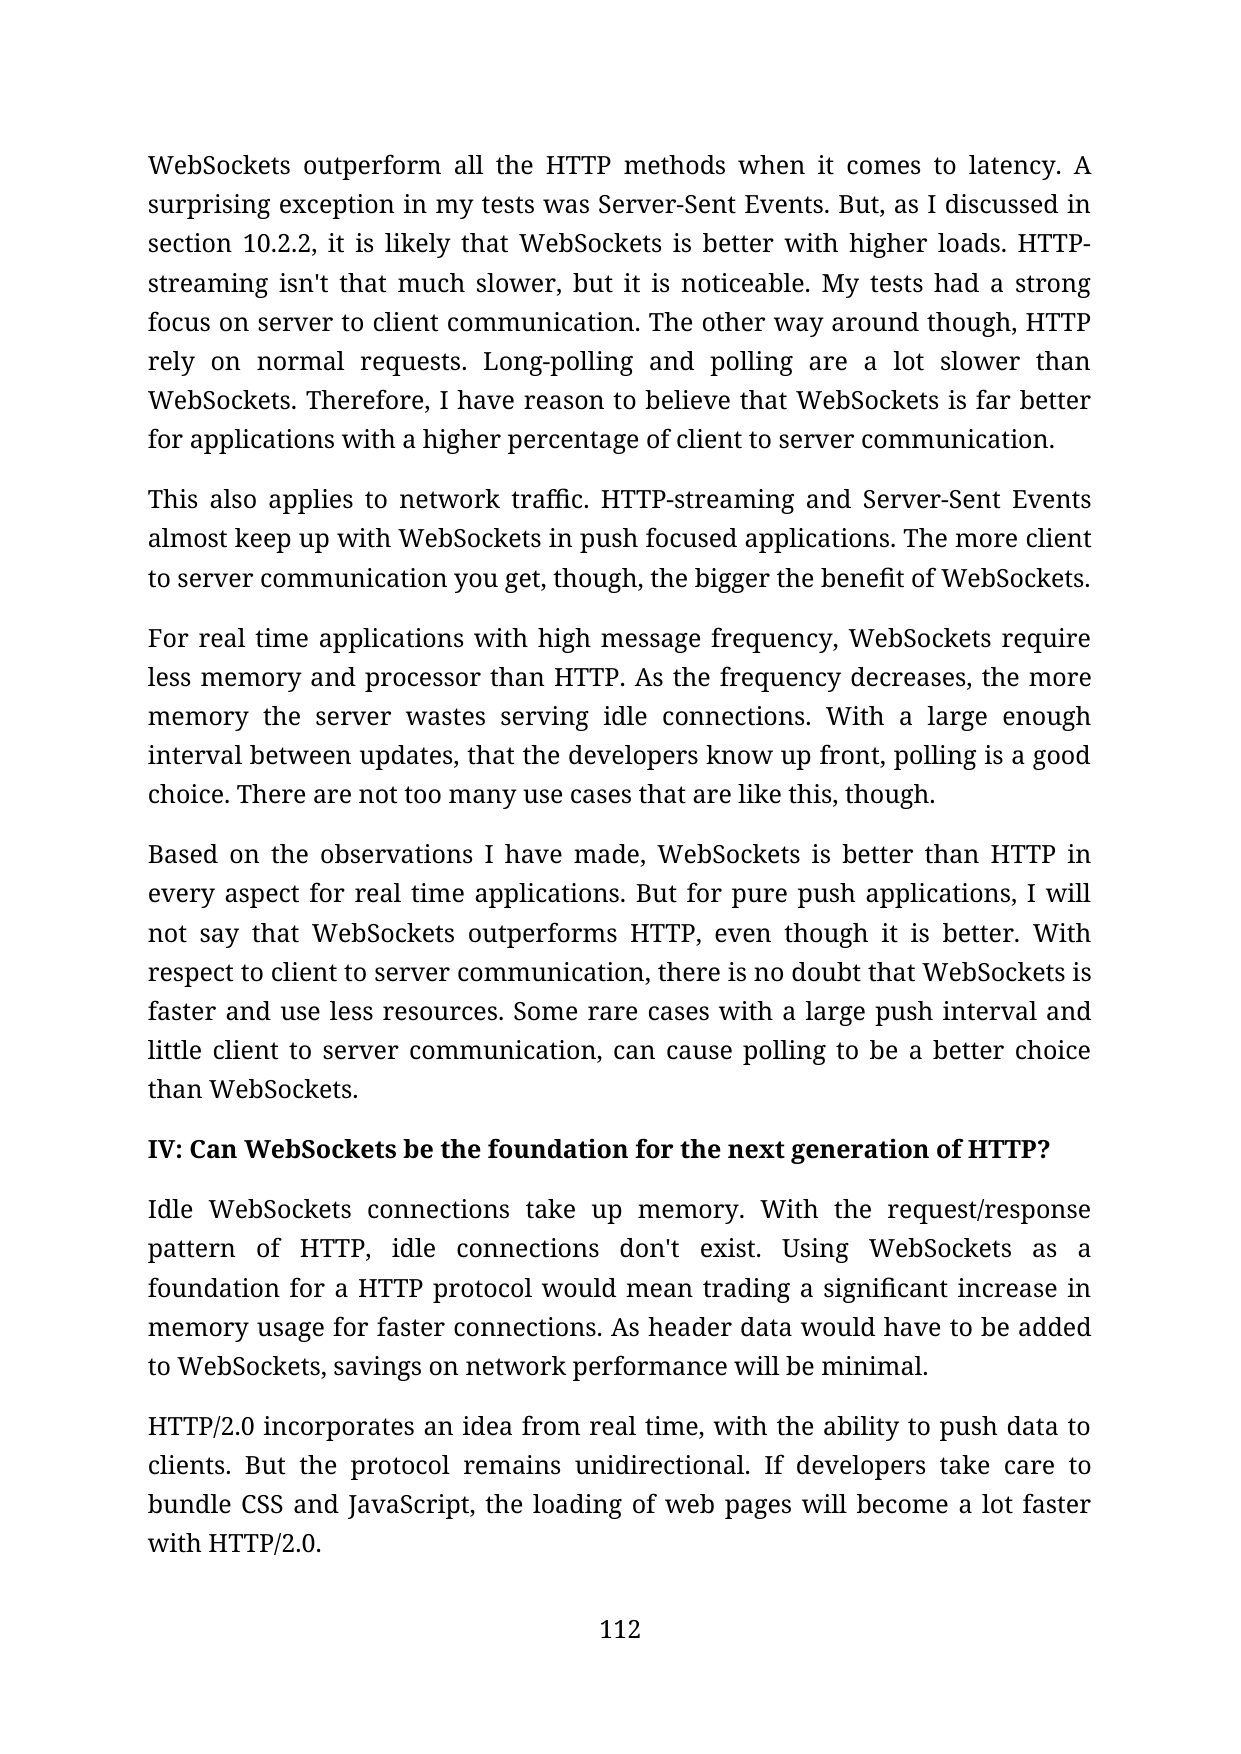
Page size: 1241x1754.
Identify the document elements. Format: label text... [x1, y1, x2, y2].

text HTTP/2.0 incorporates an idea from real time, with the ability to push data to clients. But the protocol remains unidirectional. If developers take care to bundle CSS and JavaScript, the loading of web pages will become a lot faster with HTTP/2.0. [148, 1408, 1092, 1560]
text For real time applications with high message frequency, WebSockets require less memory and processor than HTTP. As the frequency decreases, the more memory the server wastes serving idle connections. With a large enough interval between updates, that the developers know up front, polling is a good choice. There are not too many use cases that are like this, though. [148, 620, 1092, 811]
text Idle WebSockets connections take up memory. With the request/response pattern of HTTP, idle connections don't exist. Using WebSockets as a foundation for a HTTP protocol would mean trading a significant increase in memory usage for faster connections. As header data would have to be added to WebSockets, savings on network performance will be minimal. [148, 1192, 1092, 1383]
text WebSockets outperform all the HTTP methods when it comes to latency. A surprising exception in my tests was Server-Sent Events. But, as I discussed in section 10.2.2, it is likely that WebSockets is better with higher loads. HTTP-streaming isn't that much slower, but it is noticeable. My tests had a strong focus on server to client communication. The other way around though, HTTP rely on normal requests. Long-polling and polling are a lot slower than WebSockets. Therefore, I have reason to believe that WebSockets is far better for applications with a higher percentage of client to server communication. [148, 148, 1092, 456]
text IV: Can WebSockets be the foundation for the next generation of HTTP? [148, 1132, 1092, 1166]
text Based on the observations I have made, WebSockets is better than HTTP in every aspect for real time applications. But for pure push applications, I will not say that WebSockets outperforms HTTP, even though it is better. With respect to client to server communication, there is no doubt that WebSockets is faster and use less resources. Some rare cases with a large push interval and little client to server communication, can cause polling to be a better choice than WebSockets. [148, 837, 1092, 1106]
text This also applies to network traffic. HTTP-streaming and Server-Sent Events almost keep up with WebSockets in push focused applications. The more client to server communication you get, though, the bigger the benefit of WebSockets. [148, 482, 1092, 594]
